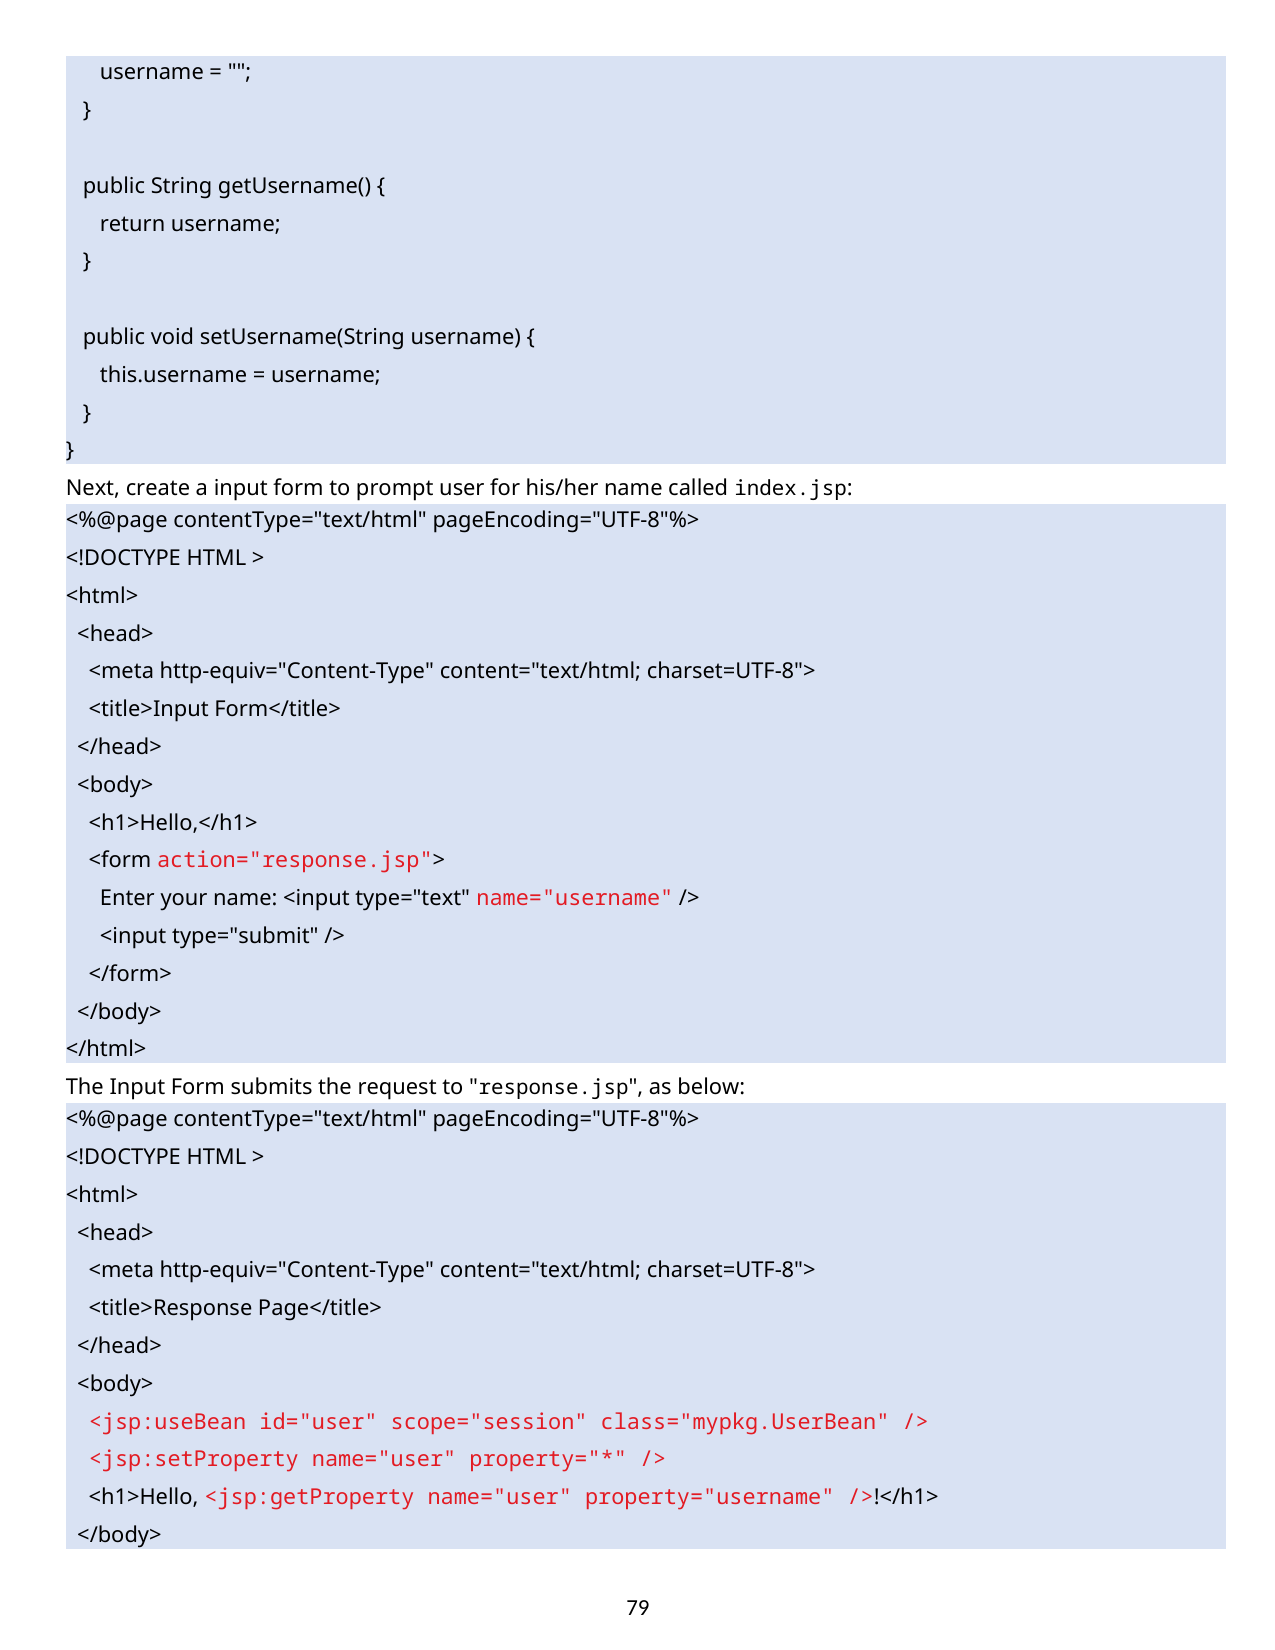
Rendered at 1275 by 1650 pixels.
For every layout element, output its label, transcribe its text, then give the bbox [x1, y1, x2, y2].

text <input type="submit" /> [66, 920, 1226, 950]
text <meta http-equiv="Content-Type" content="text/html; charset=UTF-8"> [66, 1254, 1226, 1284]
text } [66, 245, 1226, 275]
text } [66, 397, 1226, 426]
text <form action="response.jsp"> [66, 844, 1226, 874]
text </body> [66, 996, 1226, 1025]
text <!DOCTYPE HTML > [66, 1141, 1226, 1171]
text </head> [66, 731, 1226, 761]
text <head> [66, 617, 1226, 647]
text Next, create a input form to prompt user for his/her name called index.jsp: [66, 472, 1209, 502]
text <body> [66, 1368, 1226, 1398]
text <title>Response Page</title> [66, 1292, 1226, 1322]
text public void setUsername(String username) { [66, 321, 1226, 351]
text <head> [66, 1217, 1226, 1246]
text this.username = username; [66, 359, 1226, 388]
text return username; [66, 207, 1226, 237]
text Enter your name: <input type="text" name="username" /> [66, 882, 1226, 912]
text } [66, 94, 1226, 124]
text <%@page contentType="text/html" pageEncoding="UTF-8"%> [66, 504, 1226, 534]
text public String getUsername() { [66, 170, 1226, 199]
text <!DOCTYPE HTML > [66, 542, 1226, 572]
text The Input Form submits the request to "response.jsp", as below: [66, 1071, 1209, 1101]
text <jsp:setProperty name="user" property="*" /> [66, 1443, 1226, 1473]
text </head> [66, 1330, 1226, 1360]
text <h1>Hello,</h1> [66, 807, 1226, 836]
text <jsp:useBean id="user" scope="session" class="mypkg.UserBean" /> [66, 1406, 1226, 1435]
text <html> [66, 1179, 1226, 1208]
text <meta http-equiv="Content-Type" content="text/html; charset=UTF-8"> [66, 655, 1226, 685]
text </form> [66, 958, 1226, 988]
text <title>Input Form</title> [66, 693, 1226, 723]
text username = ""; [66, 56, 1226, 86]
text </html> [66, 1033, 1226, 1063]
text <body> [66, 769, 1226, 798]
text } [66, 434, 1226, 464]
text </body> [66, 1519, 1226, 1549]
text <html> [66, 580, 1226, 609]
text <%@page contentType="text/html" pageEncoding="UTF-8"%> [66, 1103, 1226, 1133]
text <h1>Hello, <jsp:getProperty name="user" property="username" />!</h1> [66, 1481, 1226, 1511]
